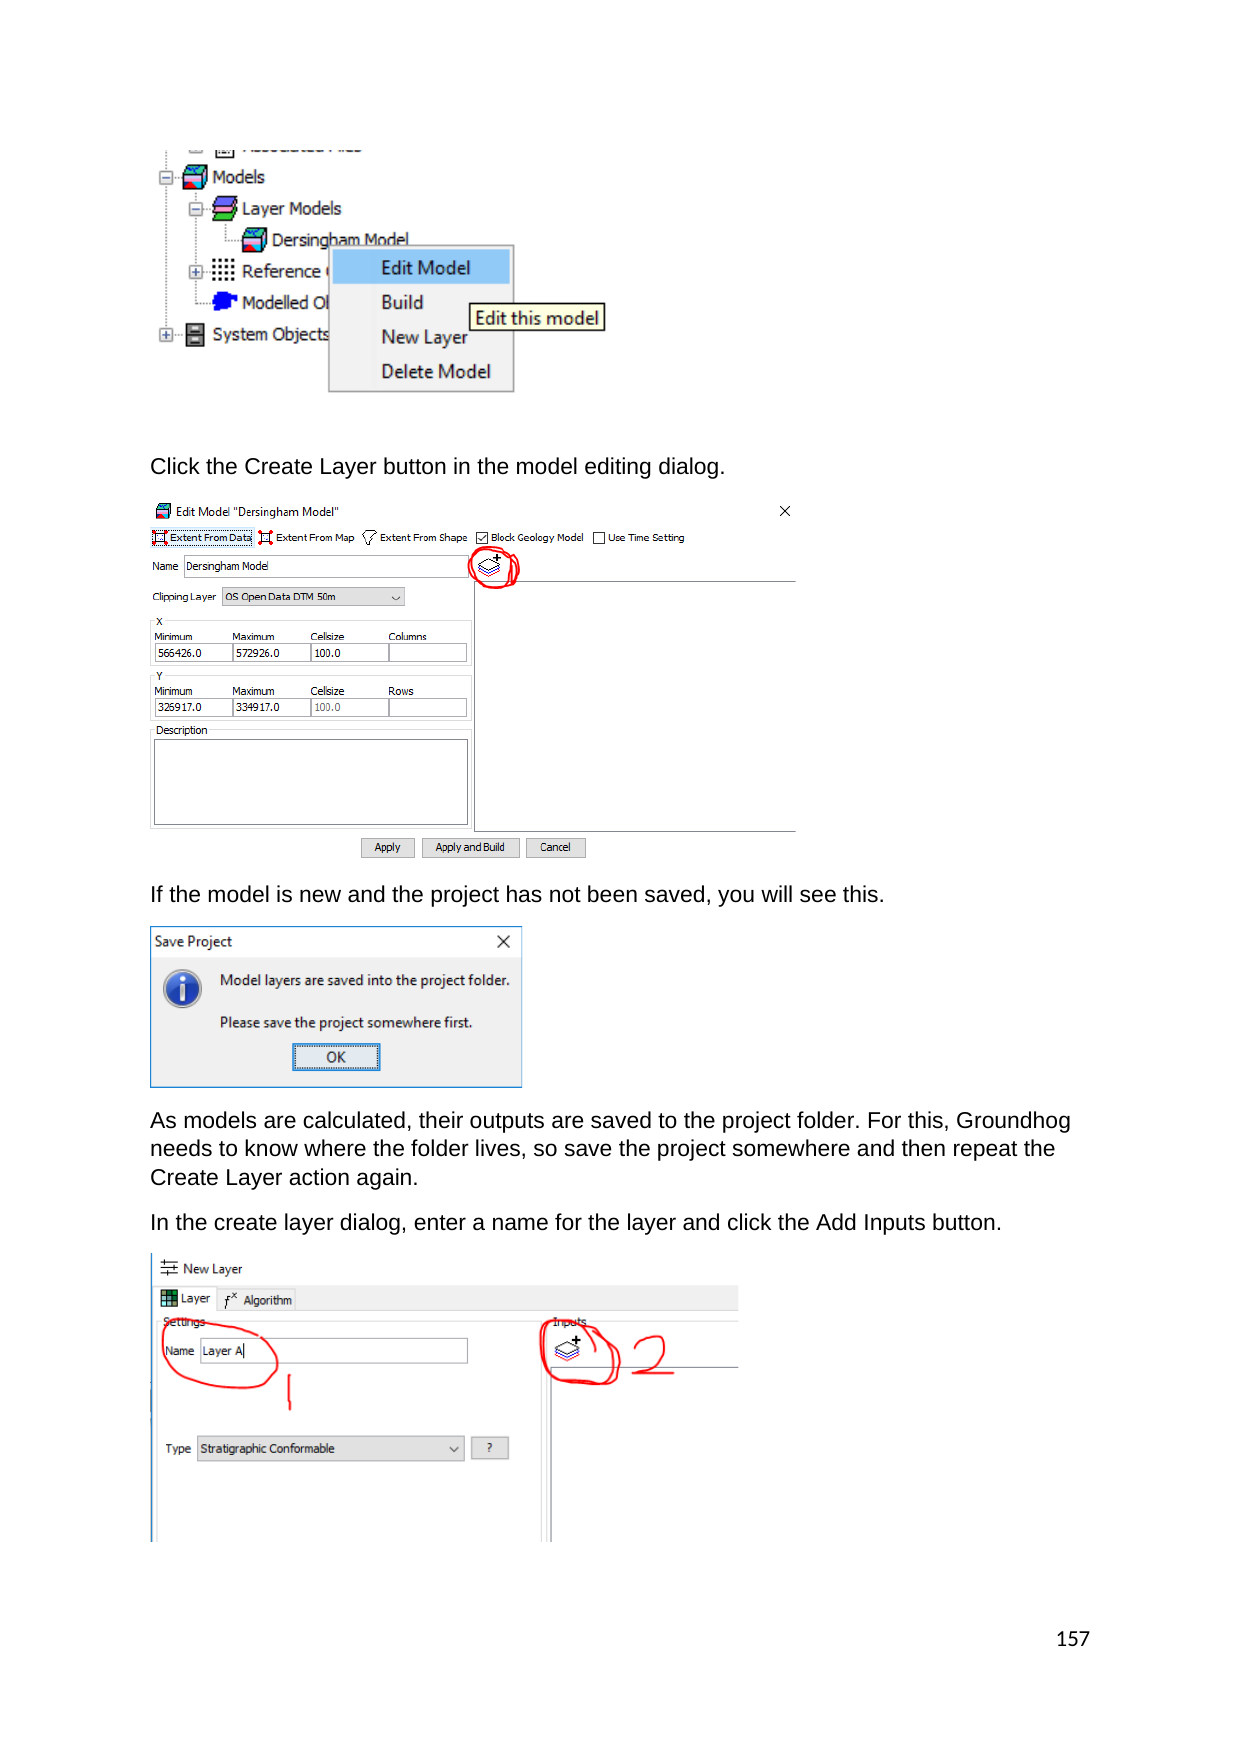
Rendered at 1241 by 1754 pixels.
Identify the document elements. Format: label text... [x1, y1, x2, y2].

picture [150, 150, 607, 435]
picture [150, 498, 796, 863]
picture [150, 926, 523, 1088]
picture [150, 1253, 739, 1542]
text In the create layer dialog, enter a name for the layer and click the Add Inputs button. [150, 1209, 1090, 1235]
text Click the Create Layer button in the model editing dialog. [150, 453, 1090, 479]
text If the model is new and the project has not been saved, you will see this. [150, 881, 1090, 908]
text As models are calculated, their outputs are saved to the project folder. For this, Groundhog needs to know where the folder lives, so save the project somewhere and then repeat the Create Layer action again. [150, 1107, 1090, 1190]
